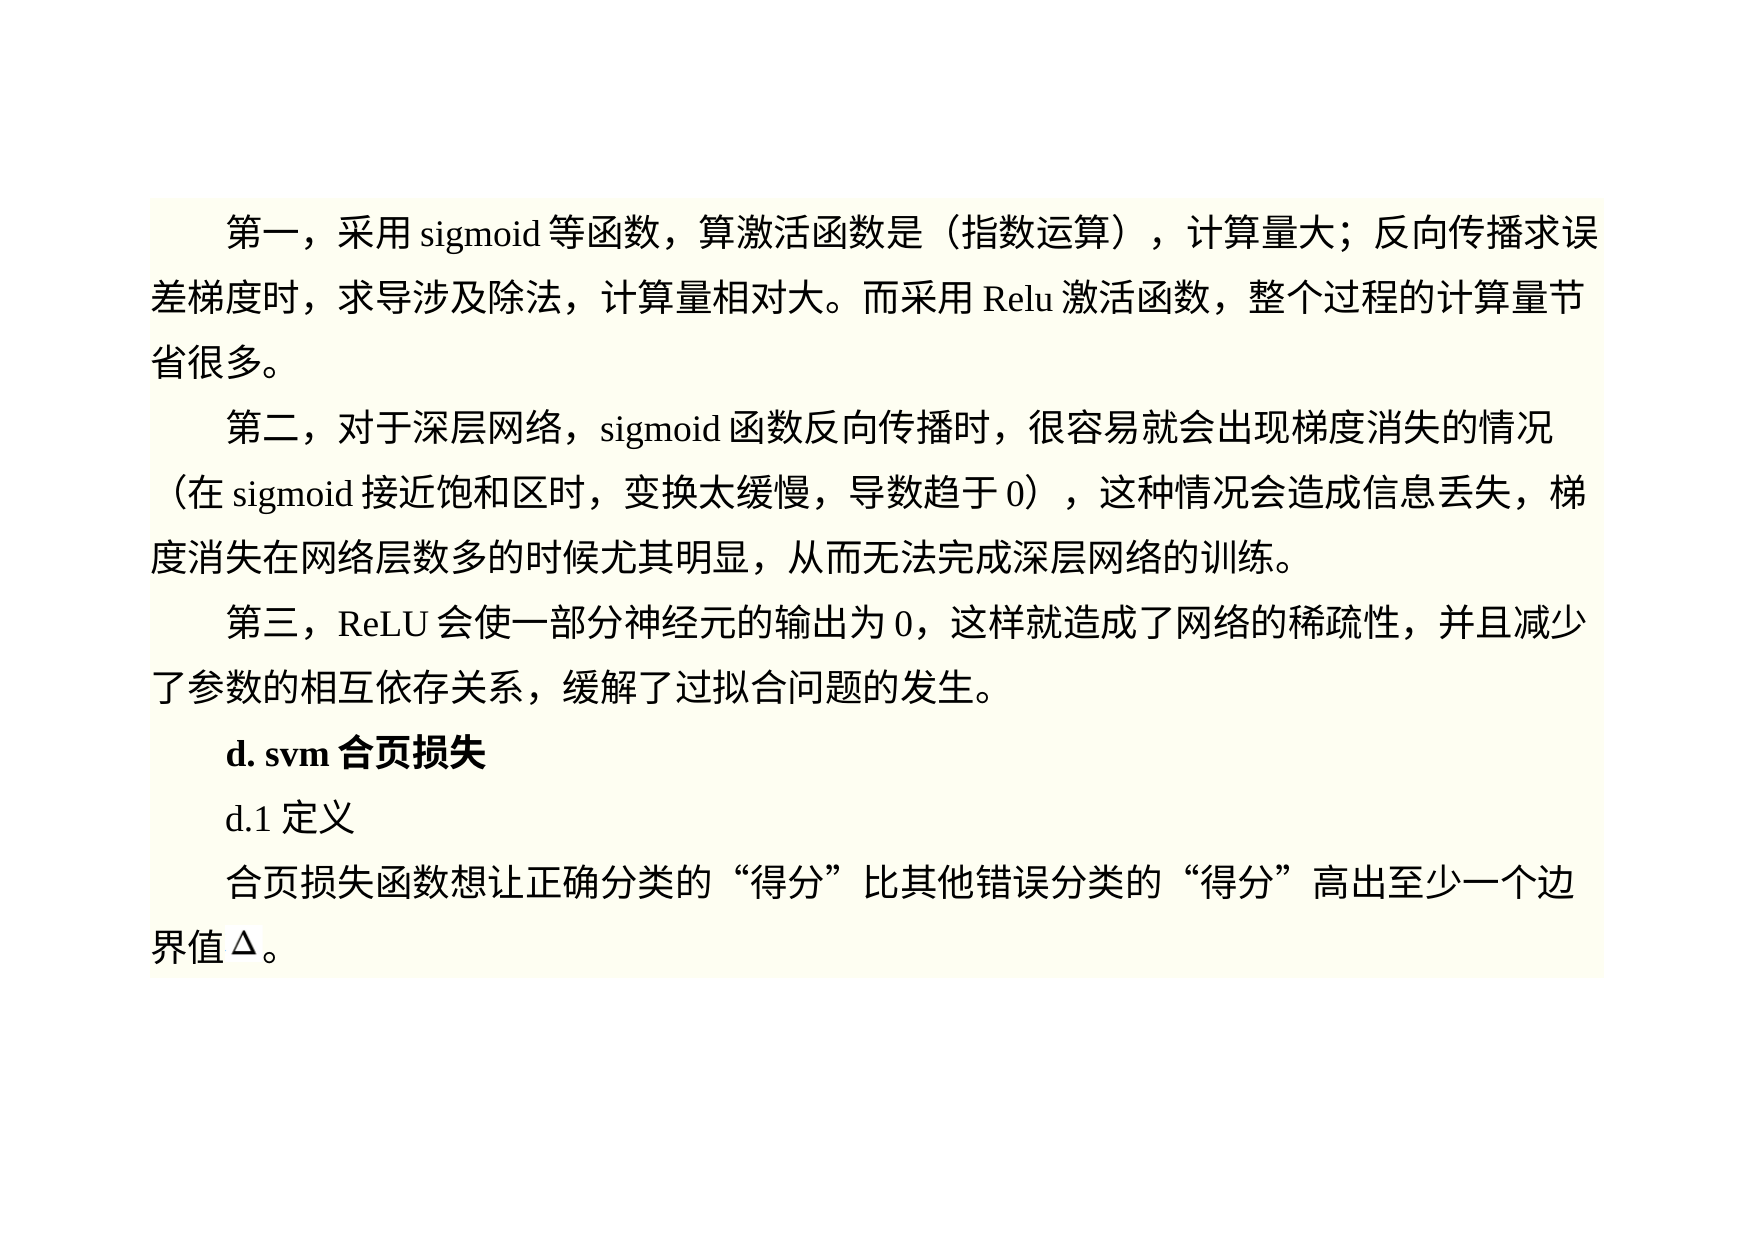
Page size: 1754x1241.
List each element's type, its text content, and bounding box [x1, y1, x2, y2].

text 第二，对于深层网络，sigmoid函数反向传播时，很容易就会出现梯度消失的情况（在sigmoid接近饱和区时，变换太缓慢，导数趋于0），这种情况会造成信息丢失，梯度消失在网络层数多的时候尤其明显，从而无法完成深层网络的训练。 [150, 393, 1604, 588]
text 第一，采用sigmoid等函数，算激活函数是（指数运算），计算量大；反向传播求误差梯度时，求导涉及除法，计算量相对大。而采用Relu激活函数，整个过程的计算量节省很多。 [150, 198, 1604, 393]
picture [225, 925, 263, 962]
text d.1 定义 [150, 783, 1604, 848]
text 第三，ReLU会使一部分神经元的输出为0，这样就造成了网络的稀疏性，并且减少了参数的相互依存关系，缓解了过拟合问题的发生。 [150, 588, 1604, 718]
text d. svm合页损失 [150, 718, 1604, 783]
text 合页损失函数想让正确分类的“得分”比其他错误分类的“得分”高出至少一个边界值。 [150, 848, 1604, 978]
